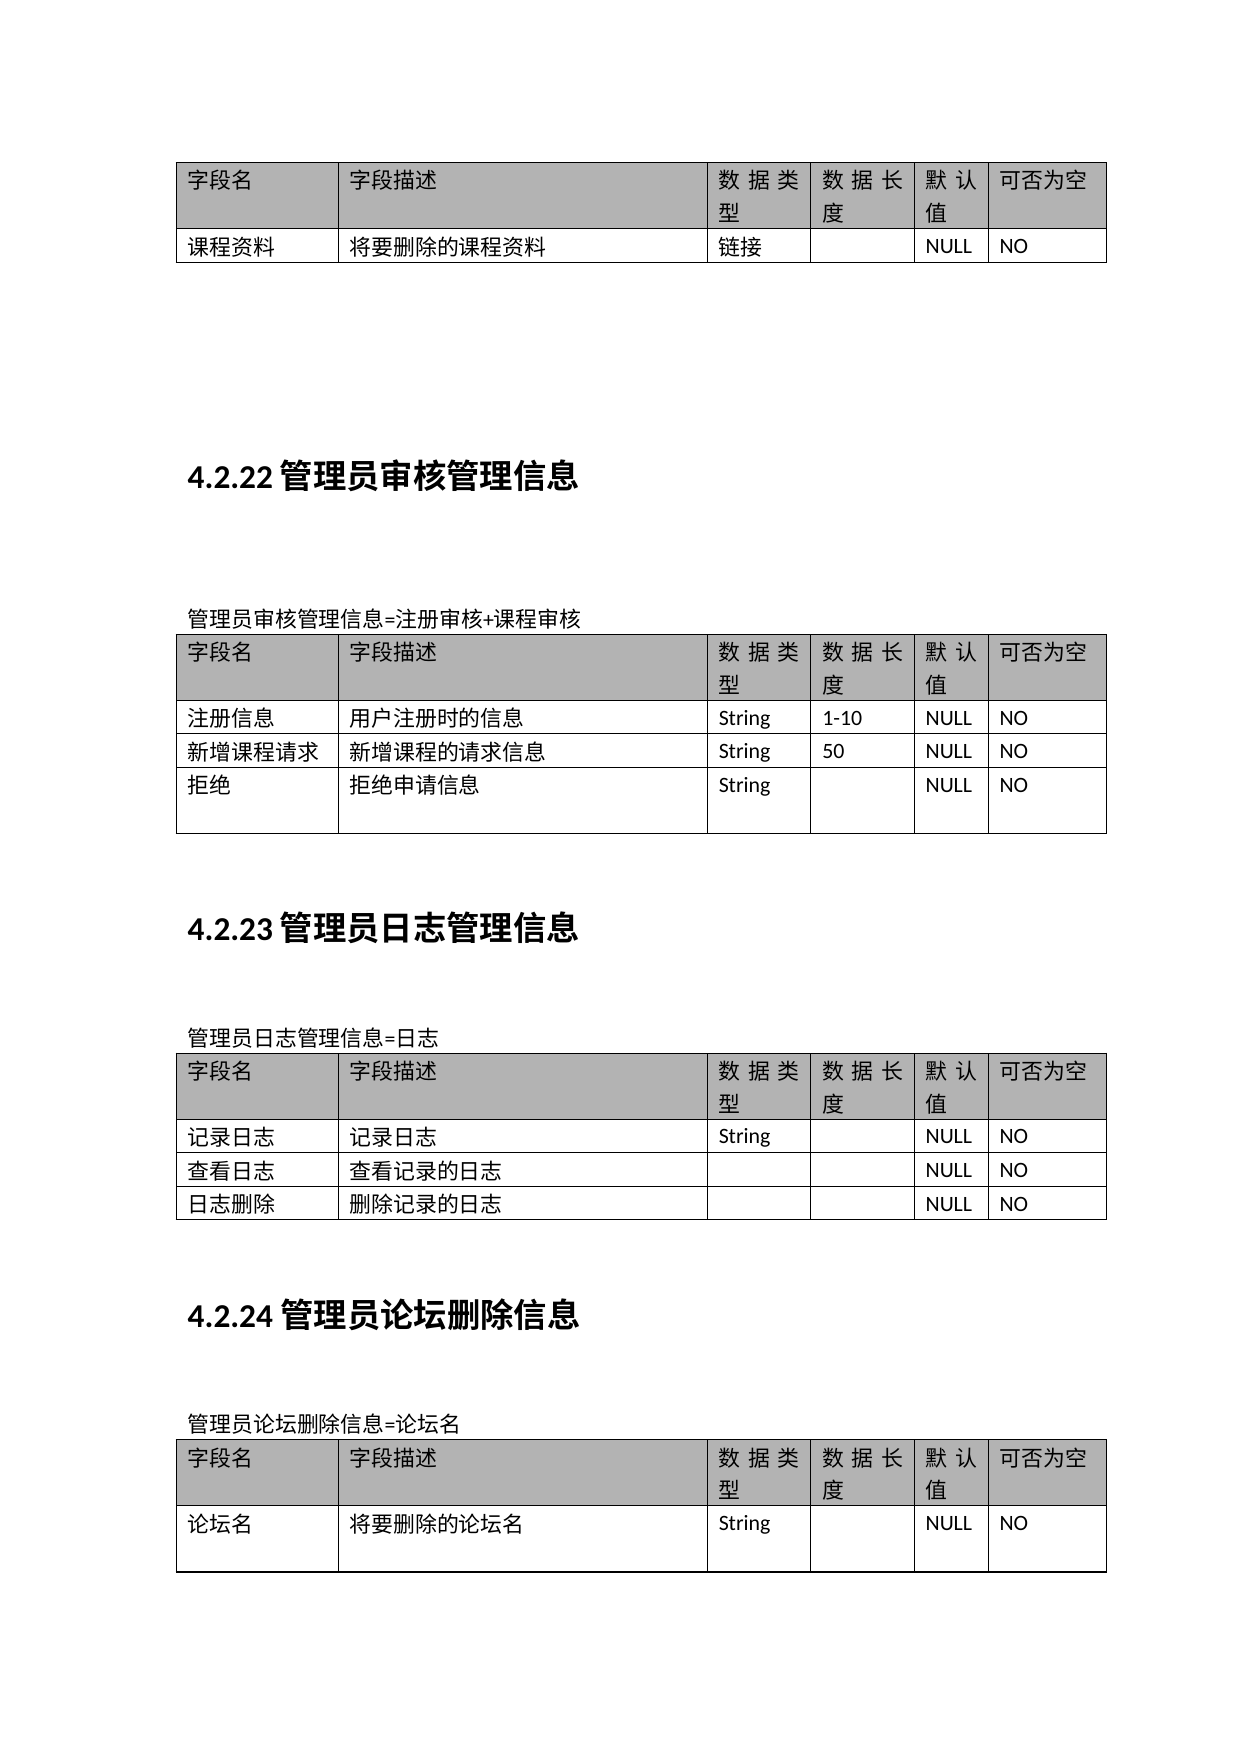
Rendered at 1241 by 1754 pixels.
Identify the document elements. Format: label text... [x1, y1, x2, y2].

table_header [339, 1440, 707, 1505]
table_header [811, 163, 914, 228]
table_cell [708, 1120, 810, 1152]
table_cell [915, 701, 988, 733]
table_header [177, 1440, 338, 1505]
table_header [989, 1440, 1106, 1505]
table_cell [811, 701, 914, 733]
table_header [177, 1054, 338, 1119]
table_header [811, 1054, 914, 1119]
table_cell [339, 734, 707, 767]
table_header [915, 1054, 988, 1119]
text 管理员审核管理信息=注册审核+课程审核 [187, 601, 1053, 634]
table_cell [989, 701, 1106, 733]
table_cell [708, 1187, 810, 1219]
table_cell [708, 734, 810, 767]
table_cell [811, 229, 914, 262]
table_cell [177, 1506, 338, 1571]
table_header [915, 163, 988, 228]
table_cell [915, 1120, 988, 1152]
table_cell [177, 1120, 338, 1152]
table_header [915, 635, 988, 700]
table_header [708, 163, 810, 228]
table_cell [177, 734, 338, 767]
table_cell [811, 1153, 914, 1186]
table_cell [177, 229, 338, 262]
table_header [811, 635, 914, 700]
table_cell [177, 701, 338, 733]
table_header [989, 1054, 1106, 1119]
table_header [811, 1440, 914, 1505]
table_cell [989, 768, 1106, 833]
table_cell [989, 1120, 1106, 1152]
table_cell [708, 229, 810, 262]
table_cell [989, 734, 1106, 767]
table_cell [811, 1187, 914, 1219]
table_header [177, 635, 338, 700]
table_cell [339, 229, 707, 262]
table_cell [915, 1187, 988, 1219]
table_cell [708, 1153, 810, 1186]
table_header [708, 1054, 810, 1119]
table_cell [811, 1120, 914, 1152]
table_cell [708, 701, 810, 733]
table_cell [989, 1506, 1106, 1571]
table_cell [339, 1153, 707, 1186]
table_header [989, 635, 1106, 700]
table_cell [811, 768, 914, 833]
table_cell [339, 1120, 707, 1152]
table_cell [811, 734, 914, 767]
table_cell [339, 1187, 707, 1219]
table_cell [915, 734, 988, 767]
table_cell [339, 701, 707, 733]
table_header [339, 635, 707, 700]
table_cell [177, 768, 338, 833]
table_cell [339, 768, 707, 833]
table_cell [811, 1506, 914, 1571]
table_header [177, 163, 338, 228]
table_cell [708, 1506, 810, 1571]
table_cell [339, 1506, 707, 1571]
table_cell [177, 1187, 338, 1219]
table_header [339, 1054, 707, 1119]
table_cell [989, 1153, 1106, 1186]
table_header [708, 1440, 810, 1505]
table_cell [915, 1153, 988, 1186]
text 管理员日志管理信息=日志 [187, 1020, 1053, 1053]
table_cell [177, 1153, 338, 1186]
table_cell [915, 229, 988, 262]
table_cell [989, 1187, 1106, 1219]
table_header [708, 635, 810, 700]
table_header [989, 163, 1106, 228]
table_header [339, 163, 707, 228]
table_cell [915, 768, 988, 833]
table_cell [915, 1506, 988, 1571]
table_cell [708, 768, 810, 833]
text 管理员论坛删除信息=论坛名 [187, 1407, 1053, 1439]
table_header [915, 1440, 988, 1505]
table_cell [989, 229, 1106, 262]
